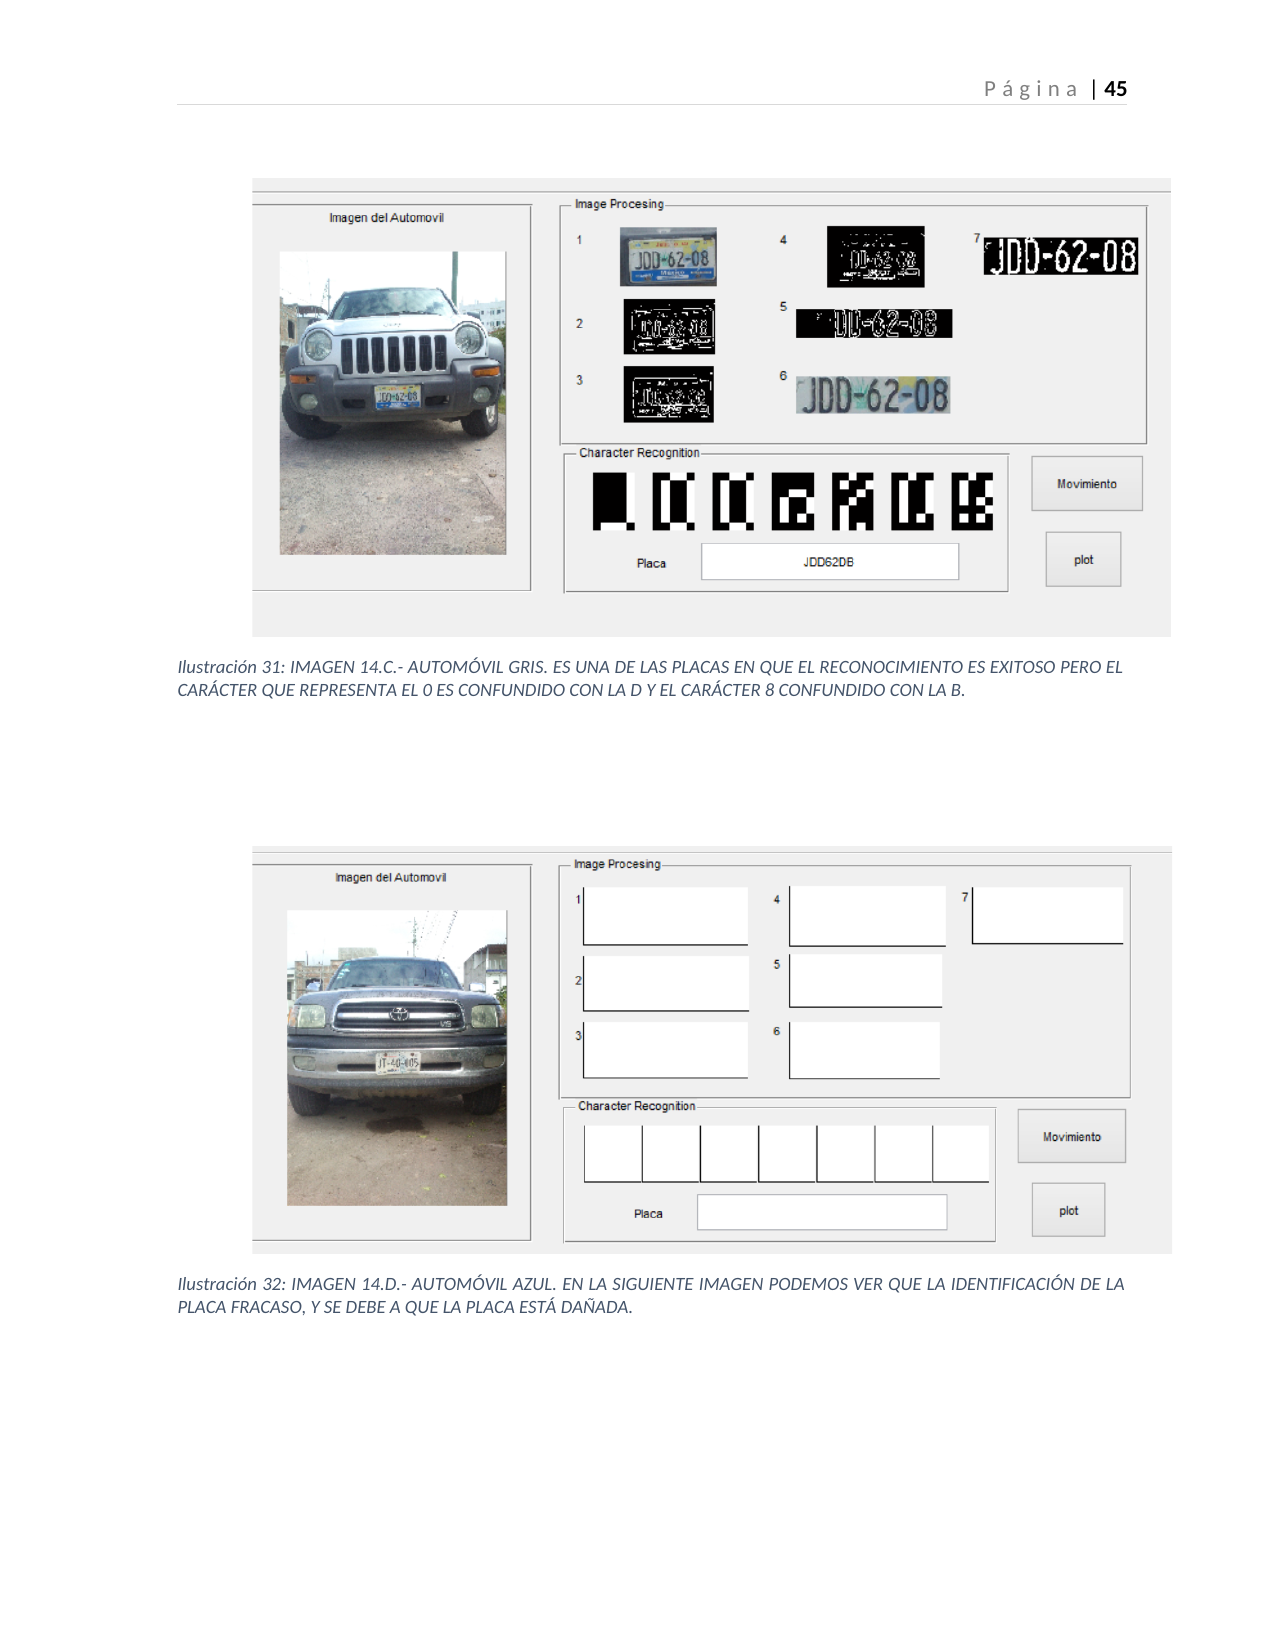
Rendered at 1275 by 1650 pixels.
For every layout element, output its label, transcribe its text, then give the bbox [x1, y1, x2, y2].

picture [252, 178, 1171, 637]
picture [252, 846, 1173, 1254]
text Ilustración 31: IMAGEN 14.C.- AUTOMÓVIL GRIS. ES UNA DE LAS PLACAS EN QUE EL RECONOCIMIENTO ES EXITOSO PERO EL CARÁCTER QUE REPRESENTA EL 0 ES CONFUNDIDO CON LA D Y EL CARÁCTER 8 CONFUNDIDO CON LA B. [177, 655, 1127, 701]
text Ilustración 32: IMAGEN 14.D.- AUTOMÓVIL AZUL. EN LA SIGUIENTE IMAGEN PODEMOS VER QUE LA IDENTIFICACIÓN DE LA PLACA FRACASO, Y SE DEBE A QUE LA PLACA ESTÁ DAÑADA. [177, 1272, 1127, 1318]
